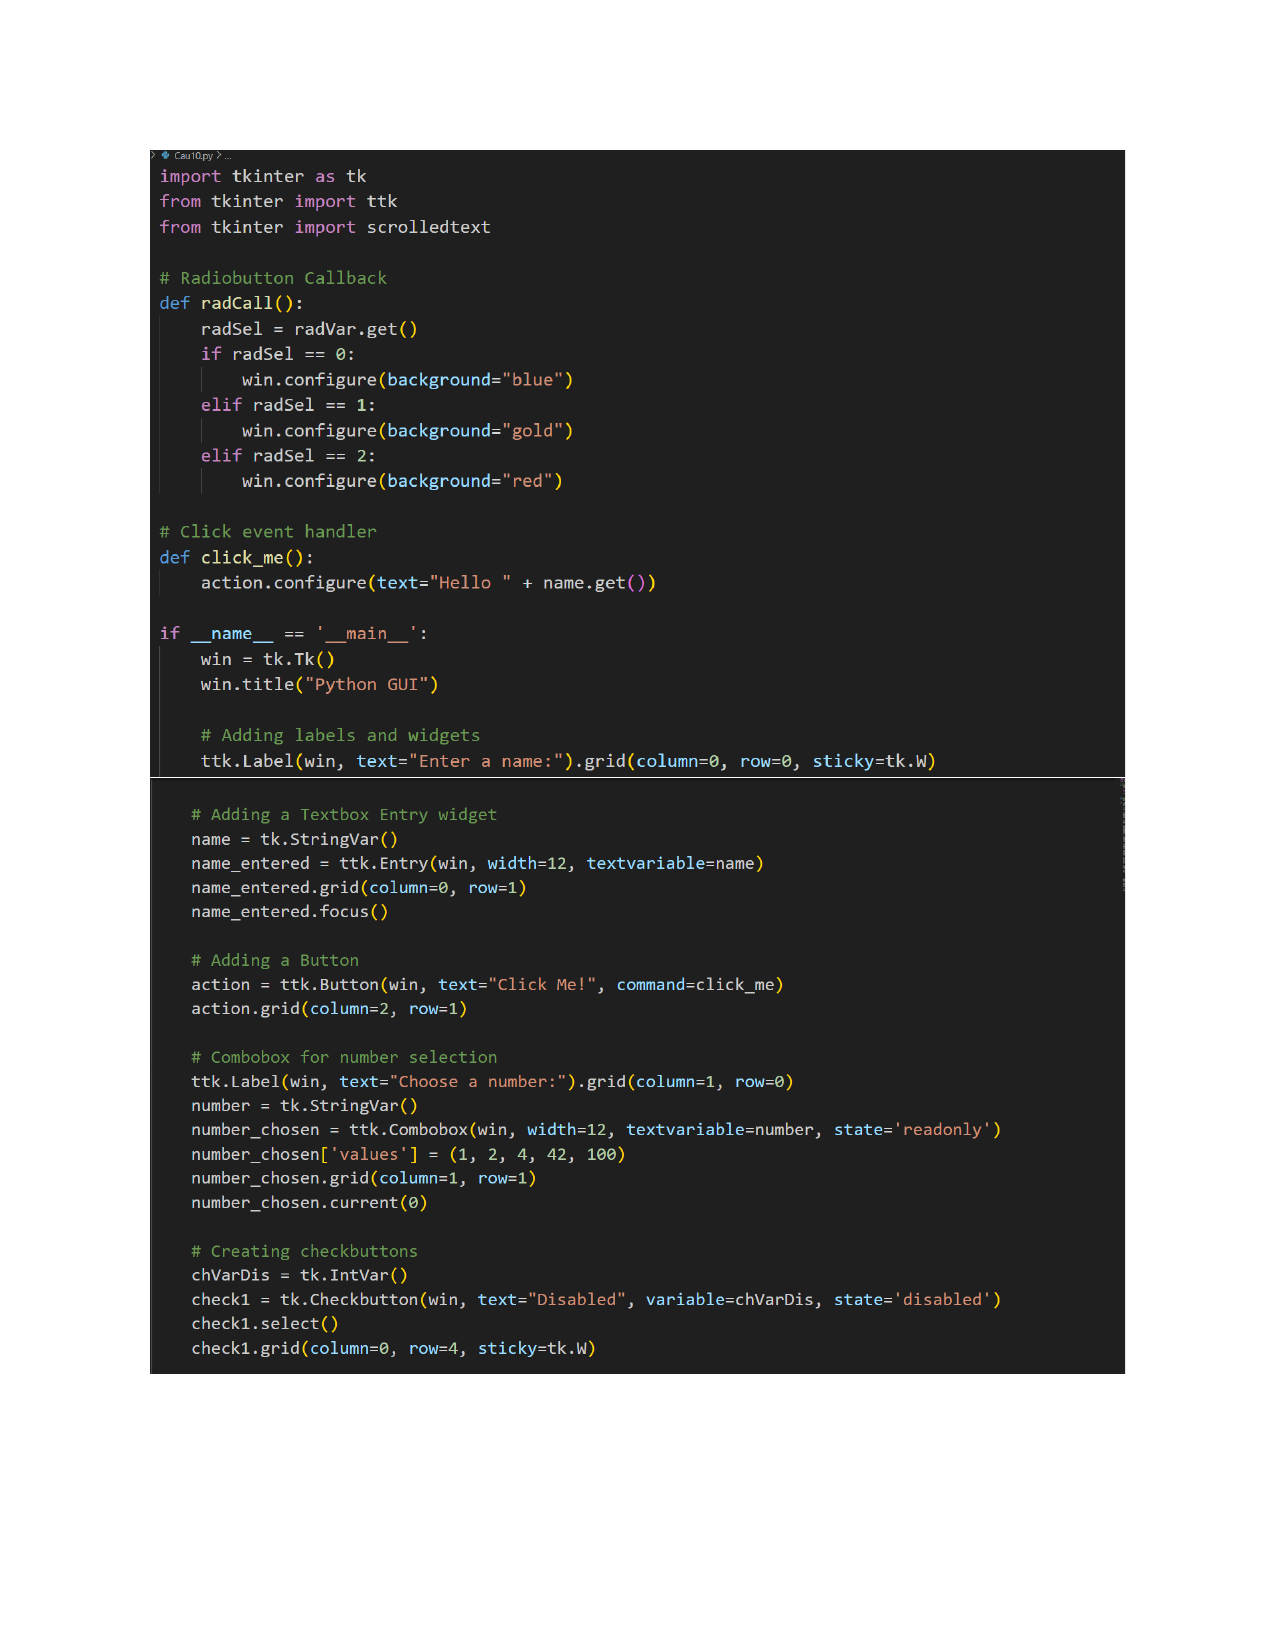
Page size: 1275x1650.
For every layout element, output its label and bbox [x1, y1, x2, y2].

picture [150, 778, 1125, 1374]
picture [150, 150, 1125, 777]
